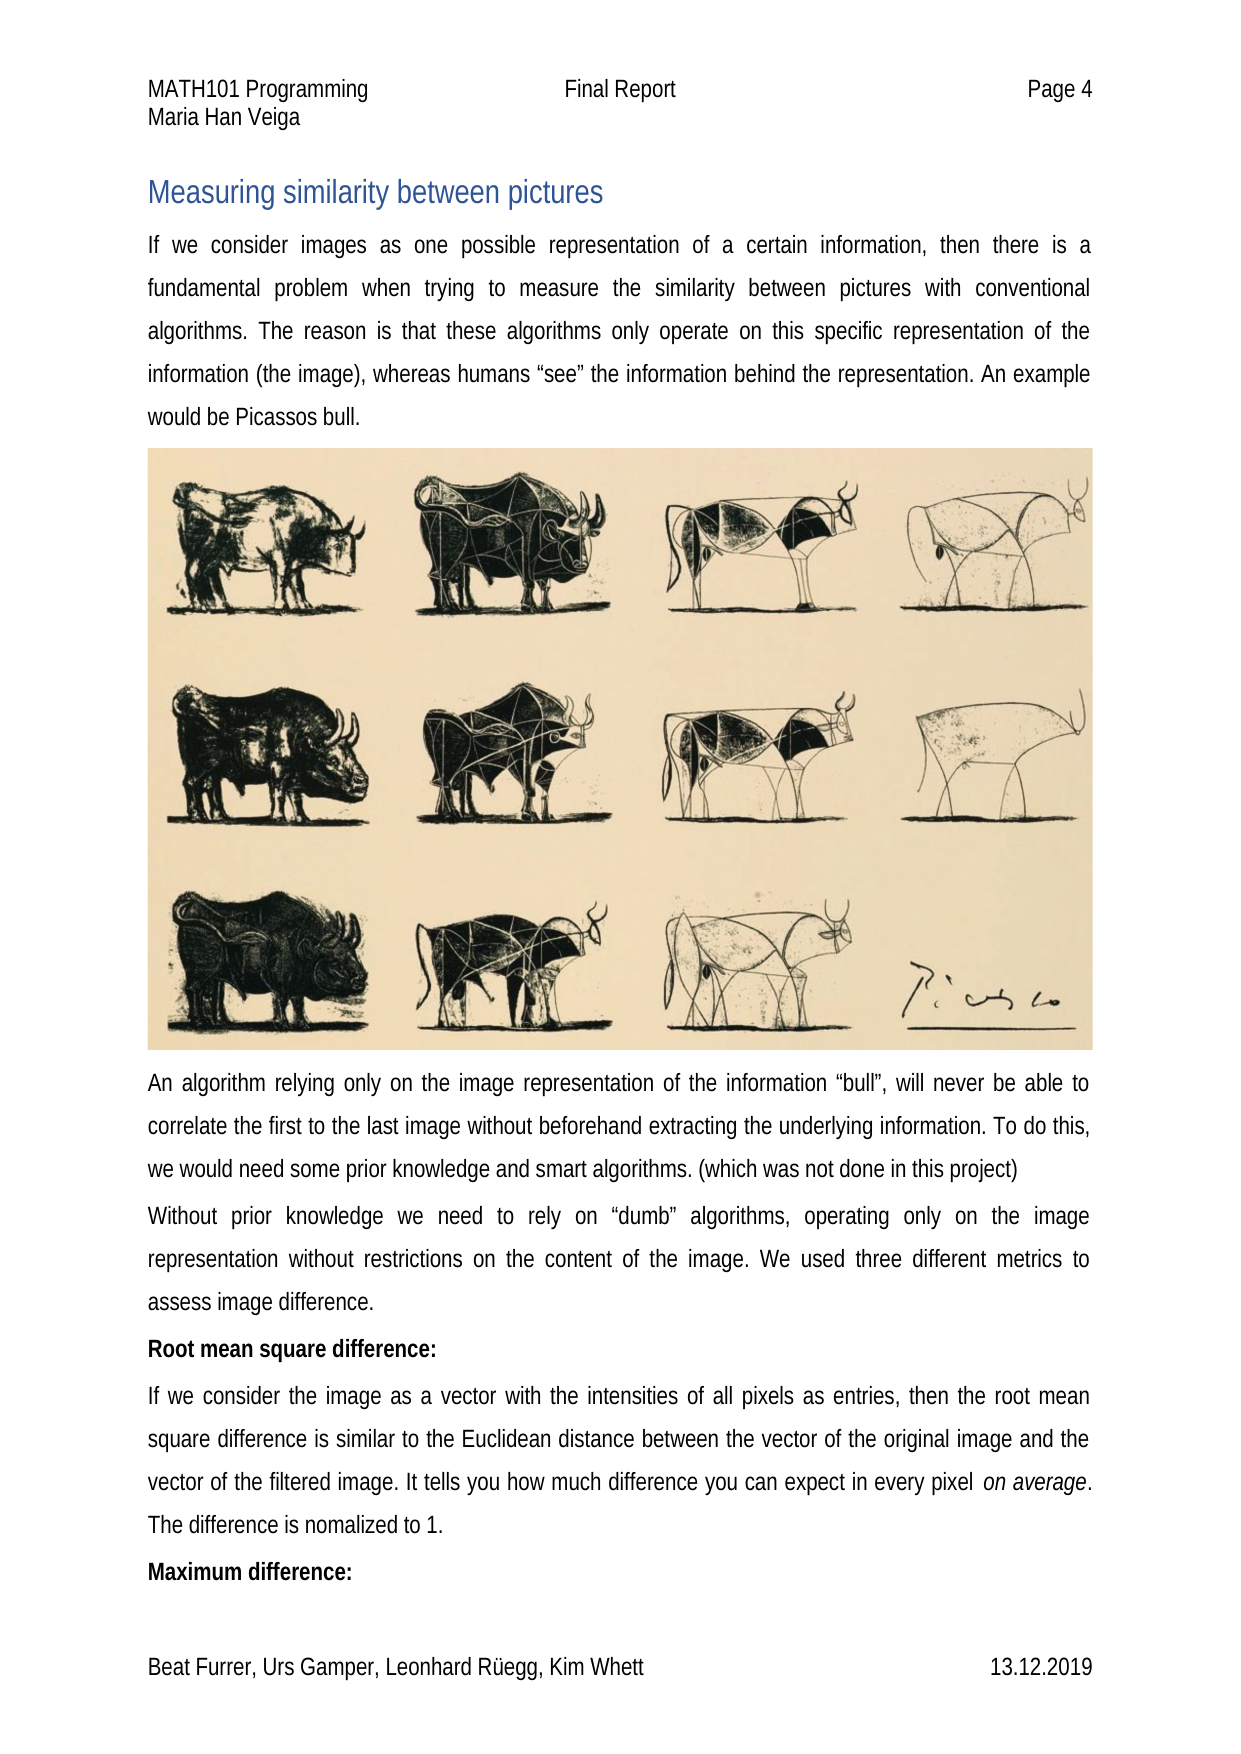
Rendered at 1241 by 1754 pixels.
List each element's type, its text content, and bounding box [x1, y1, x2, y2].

text Root mean square difference: [148, 1334, 1093, 1363]
picture [147, 448, 1093, 1050]
text If we consider images as one possible representation of a certain information, then there is a fundamental problem when trying to measure the similarity between pictures with conventional algorithms. The reason is that these algorithms only operate on this specific representation of the information (the image), whereas humans “see” the information behind the representation. An example would be Picassos bull. [148, 230, 1093, 430]
text Without prior knowledge we need to rely on “dumb” algorithms, operating only on the image representation without restrictions on the content of the image. We used three different metrics to assess image difference. [148, 1201, 1093, 1316]
text An algorithm relying only on the image representation of the information “bull”, will never be able to correlate the first to the last image without beforehand extracting the underlying information. To do this, we would need some prior knowledge and smart algorithms. (which was not done in this project) [148, 1068, 1093, 1183]
text Maximum difference: [148, 1557, 1093, 1586]
subtitle Measuring similarity between pictures [148, 173, 1093, 211]
text If we consider the image as a vector with the intensities of all pixels as entries, then the root mean square difference is similar to the Euclidean distance between the vector of the original image and the vector of the filtered image. It tells you how much difference you can expect in every pixel on average. The difference is nomalized to 1. [148, 1381, 1093, 1538]
